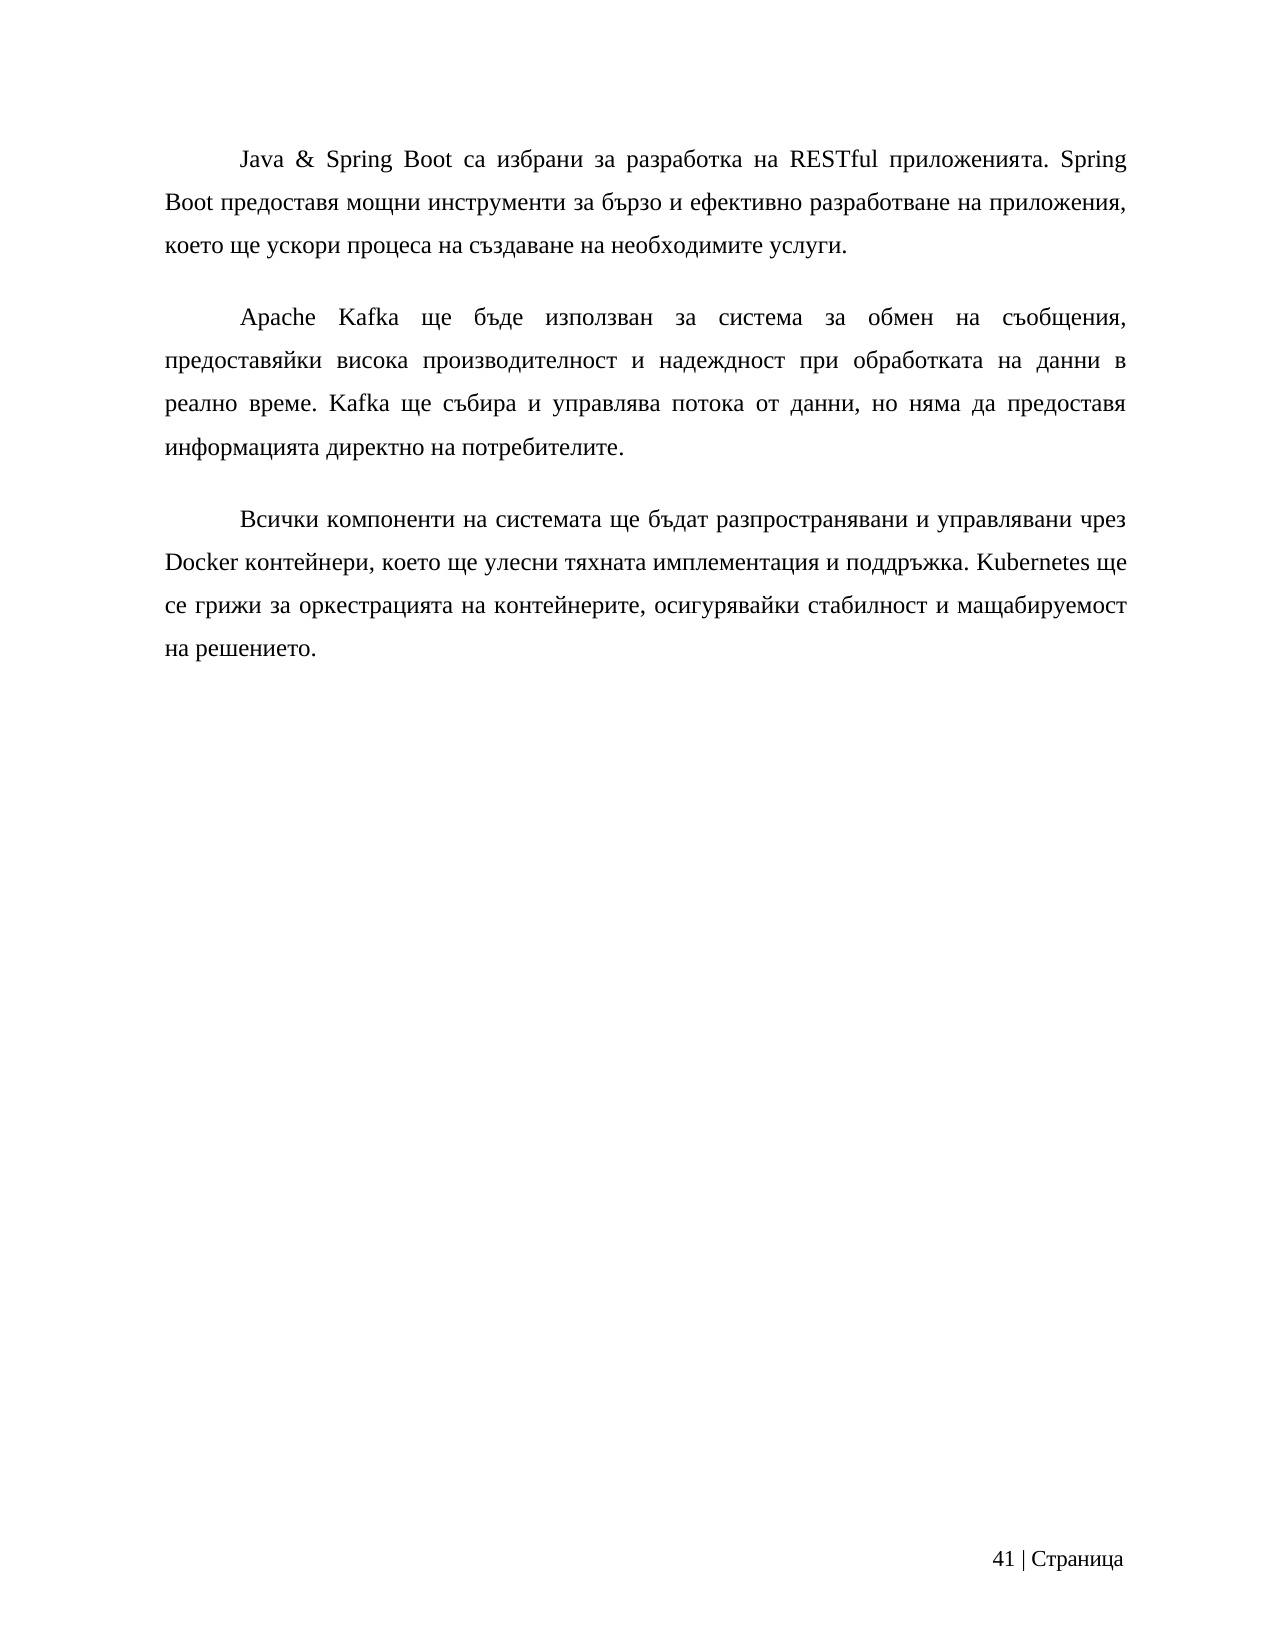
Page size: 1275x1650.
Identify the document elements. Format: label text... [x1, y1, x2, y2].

text Java & Spring Boot са избрани за разработка на RESTful приложенията. Spring Boot предоставя мощни инструменти за бързо и ефективно разработване на приложения, което ще ускори процеса на създаване на необходимите услуги. [164, 144, 1127, 259]
text Apache Kafka ще бъде използван за система за обмен на съобщения, предоставяйки висока производителност и надеждност при обработката на данни в реално време. Kafka ще събира и управлява потока от данни, но няма да предоставя информацията директно на потребителите. [164, 302, 1127, 460]
text Всички компоненти на системата ще бъдат разпространявани и управлявани чрез Docker контейнери, което ще улесни тяхната имплементация и поддръжка. Kubernetes ще се грижи за оркестрацията на контейнерите, осигурявайки стабилност и мащабируемост на решението. [164, 504, 1127, 662]
